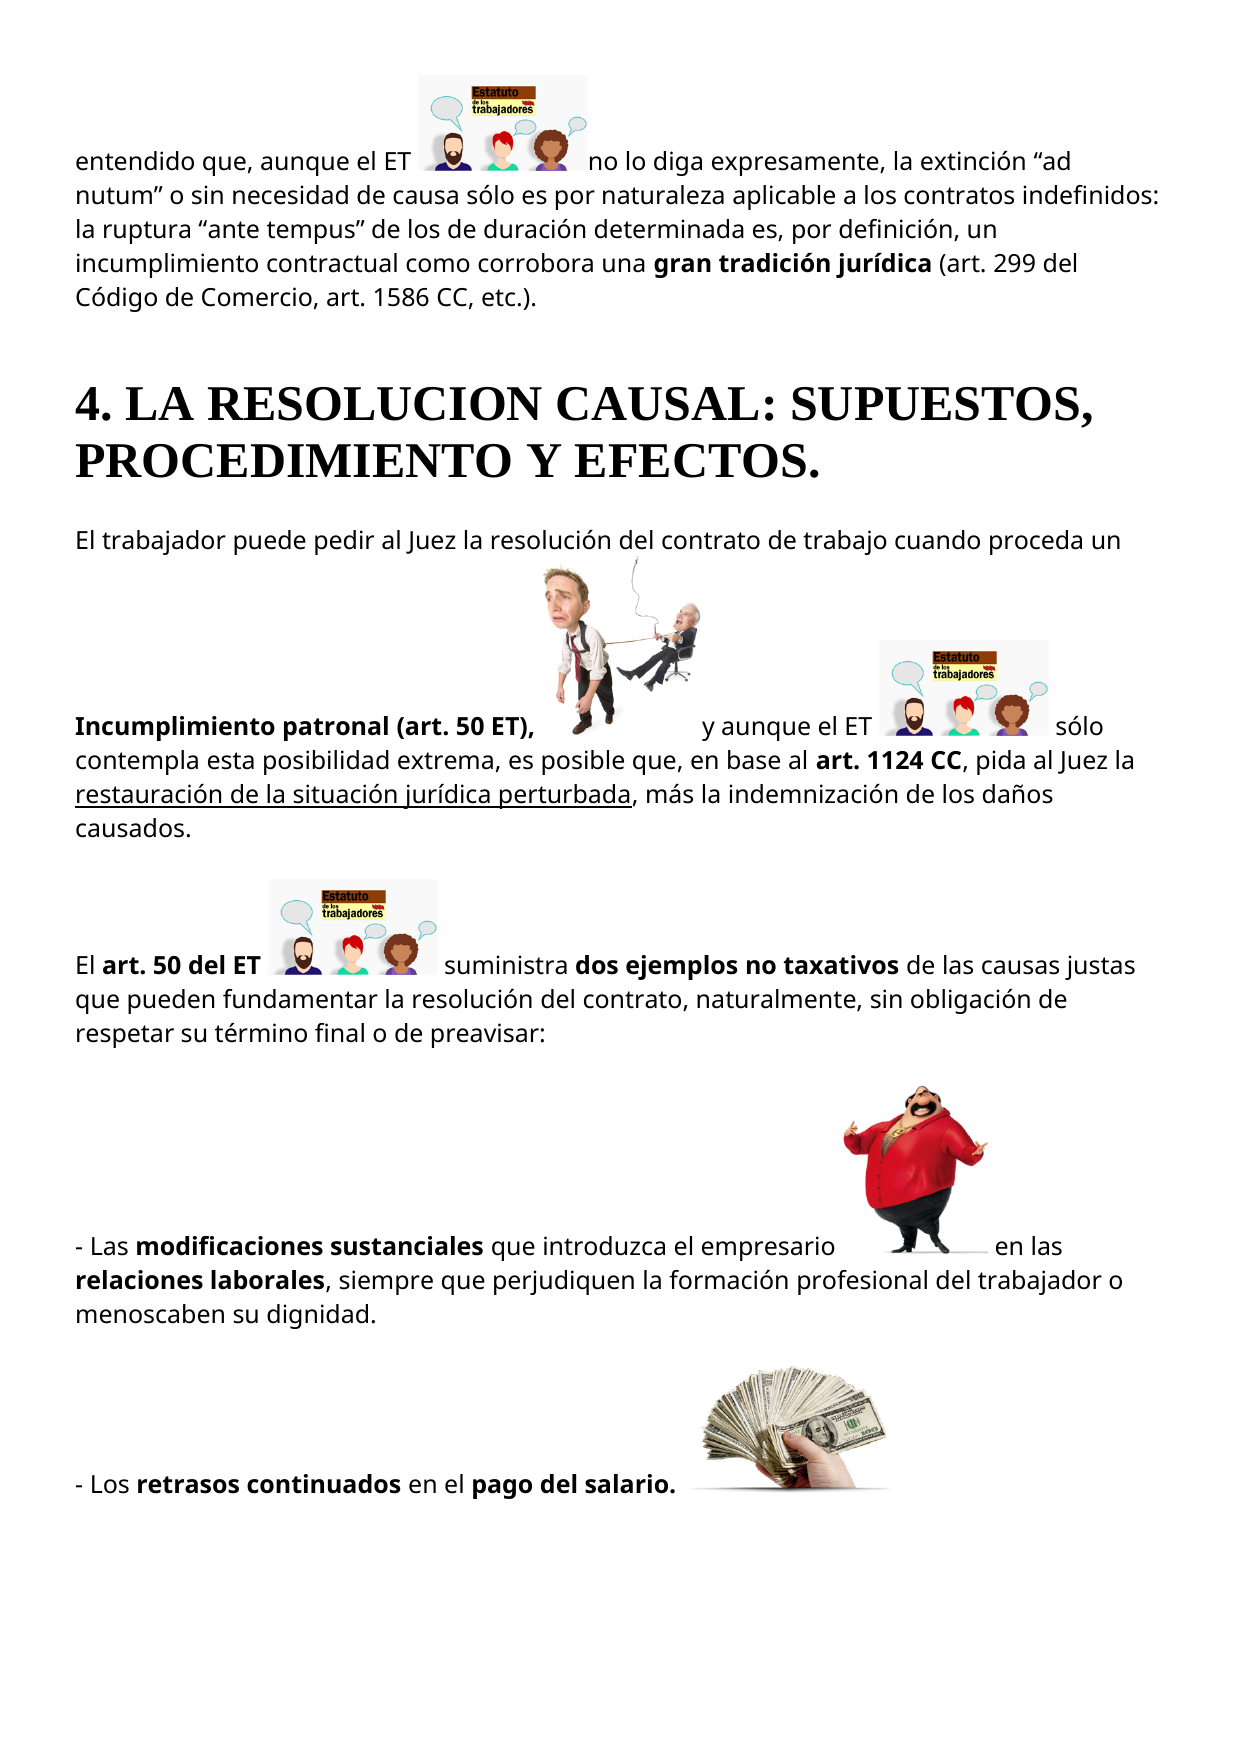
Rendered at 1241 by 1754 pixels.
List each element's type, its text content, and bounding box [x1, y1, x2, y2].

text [75, 75, 1165, 314]
picture [417, 75, 588, 171]
subtitle 4. LA RESOLUCION CAUSAL: SUPUESTOS, PROCEDIMIENTO Y EFECTOS. [75, 373, 1165, 488]
picture [541, 556, 702, 736]
picture [267, 879, 438, 975]
picture [878, 640, 1049, 736]
picture [842, 1084, 988, 1256]
text El art. 50 del ET suministra dos ejemplos no taxativos de las causas justas que pueden fundamentar la resolución del contrato, naturalmente, sin obligación de respetar su término final o de preavisar: [75, 879, 1165, 1050]
picture [682, 1365, 895, 1494]
text El trabajador puede pedir al Juez la resolución del contrato de trabajo cuando proceda un Incumplimiento patronal (art. 50 ET), y aunque el ET sólo contempla esta posibilidad extrema, es posible que, en base al art. 1124 CC, pida al Juez la restauración de la situación jurídica perturbada, más la indemnización de los daños causados. [75, 522, 1165, 845]
text - Las modificaciones sustanciales que introduzca el empresario en las relaciones laborales, siempre que perjudiquen la formación profesional del trabajador o menoscaben su dignidad. [75, 1084, 1165, 1331]
text - Los retrasos continuados en el pago del salario. [75, 1365, 1165, 1500]
